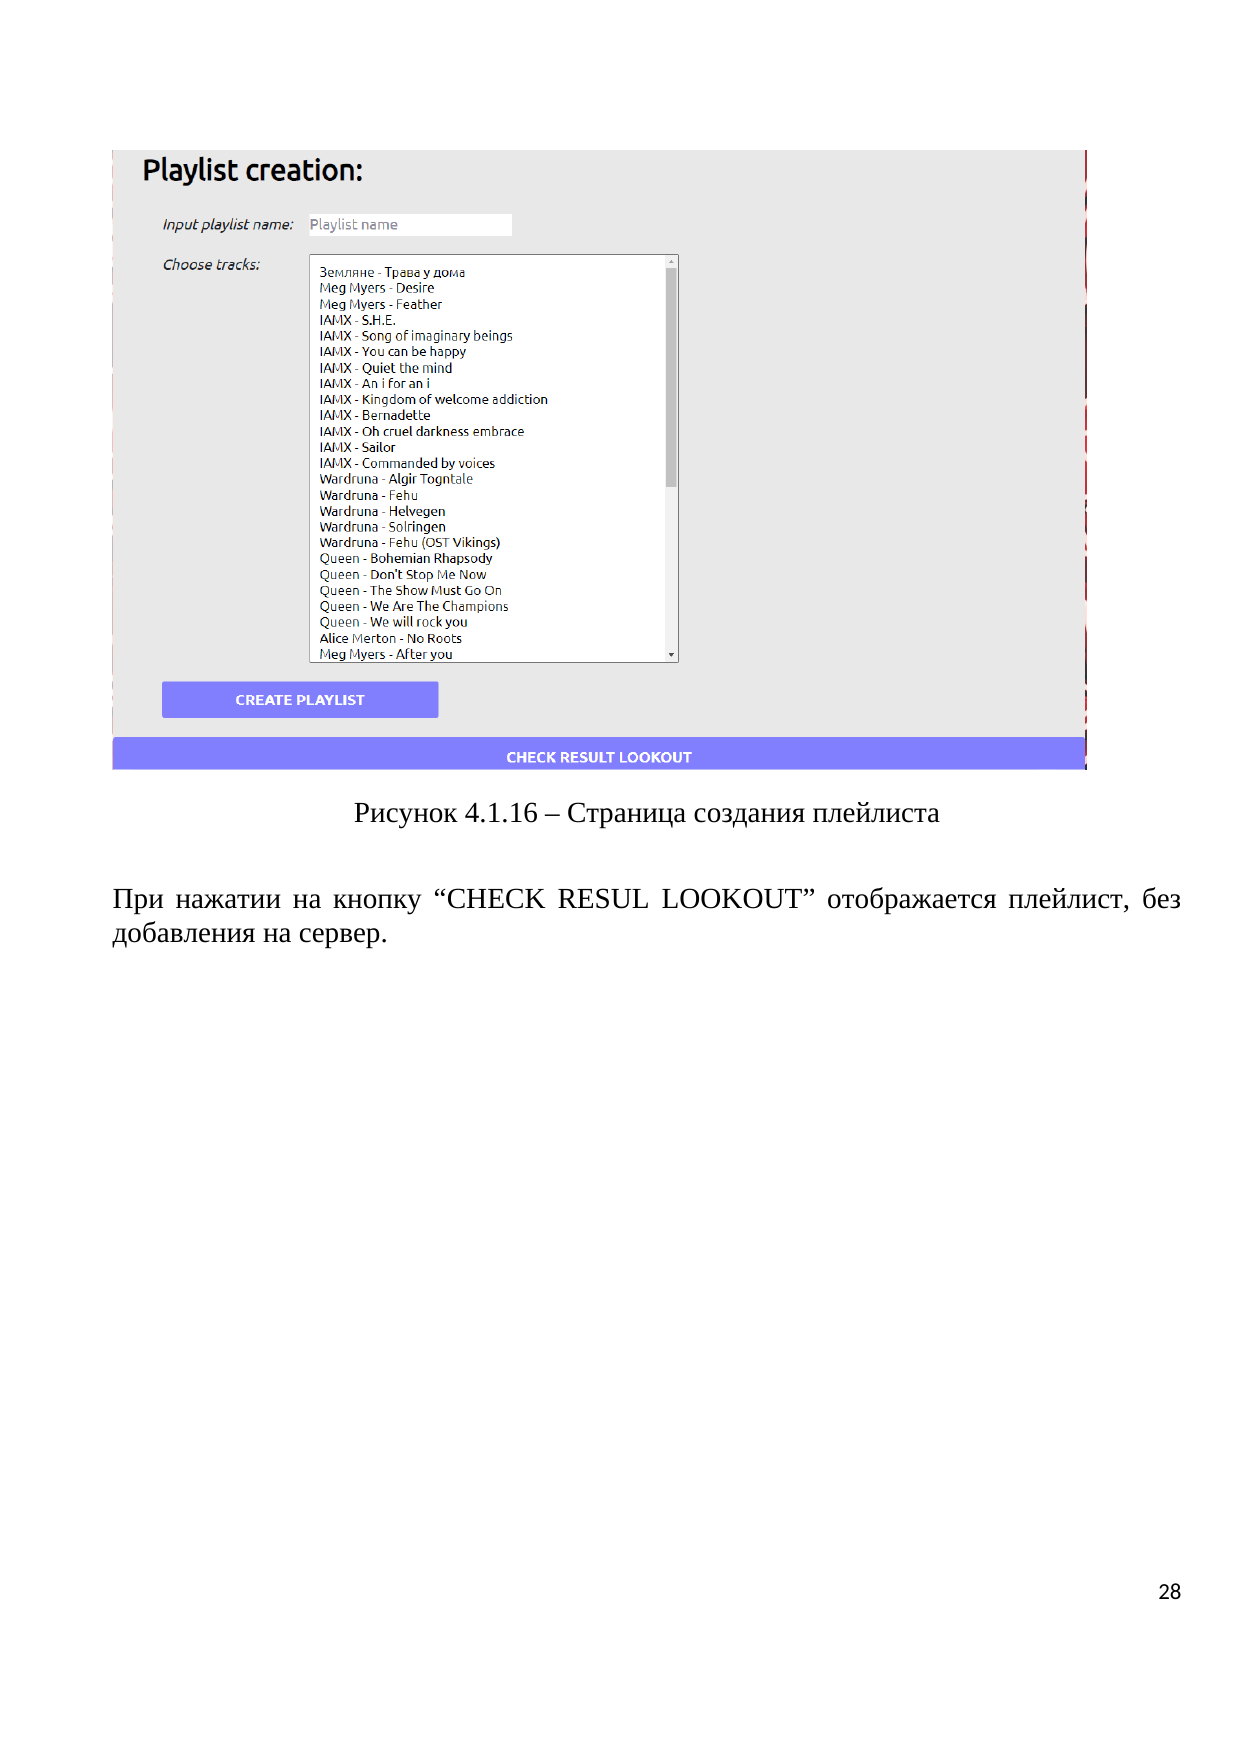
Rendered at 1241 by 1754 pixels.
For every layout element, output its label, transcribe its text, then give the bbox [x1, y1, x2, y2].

text При нажатии на кнопку “CHECK RESUL LOOKOUT” отображается плейлист, без добавления на сервер. [112, 882, 1181, 949]
picture [112, 150, 1087, 770]
